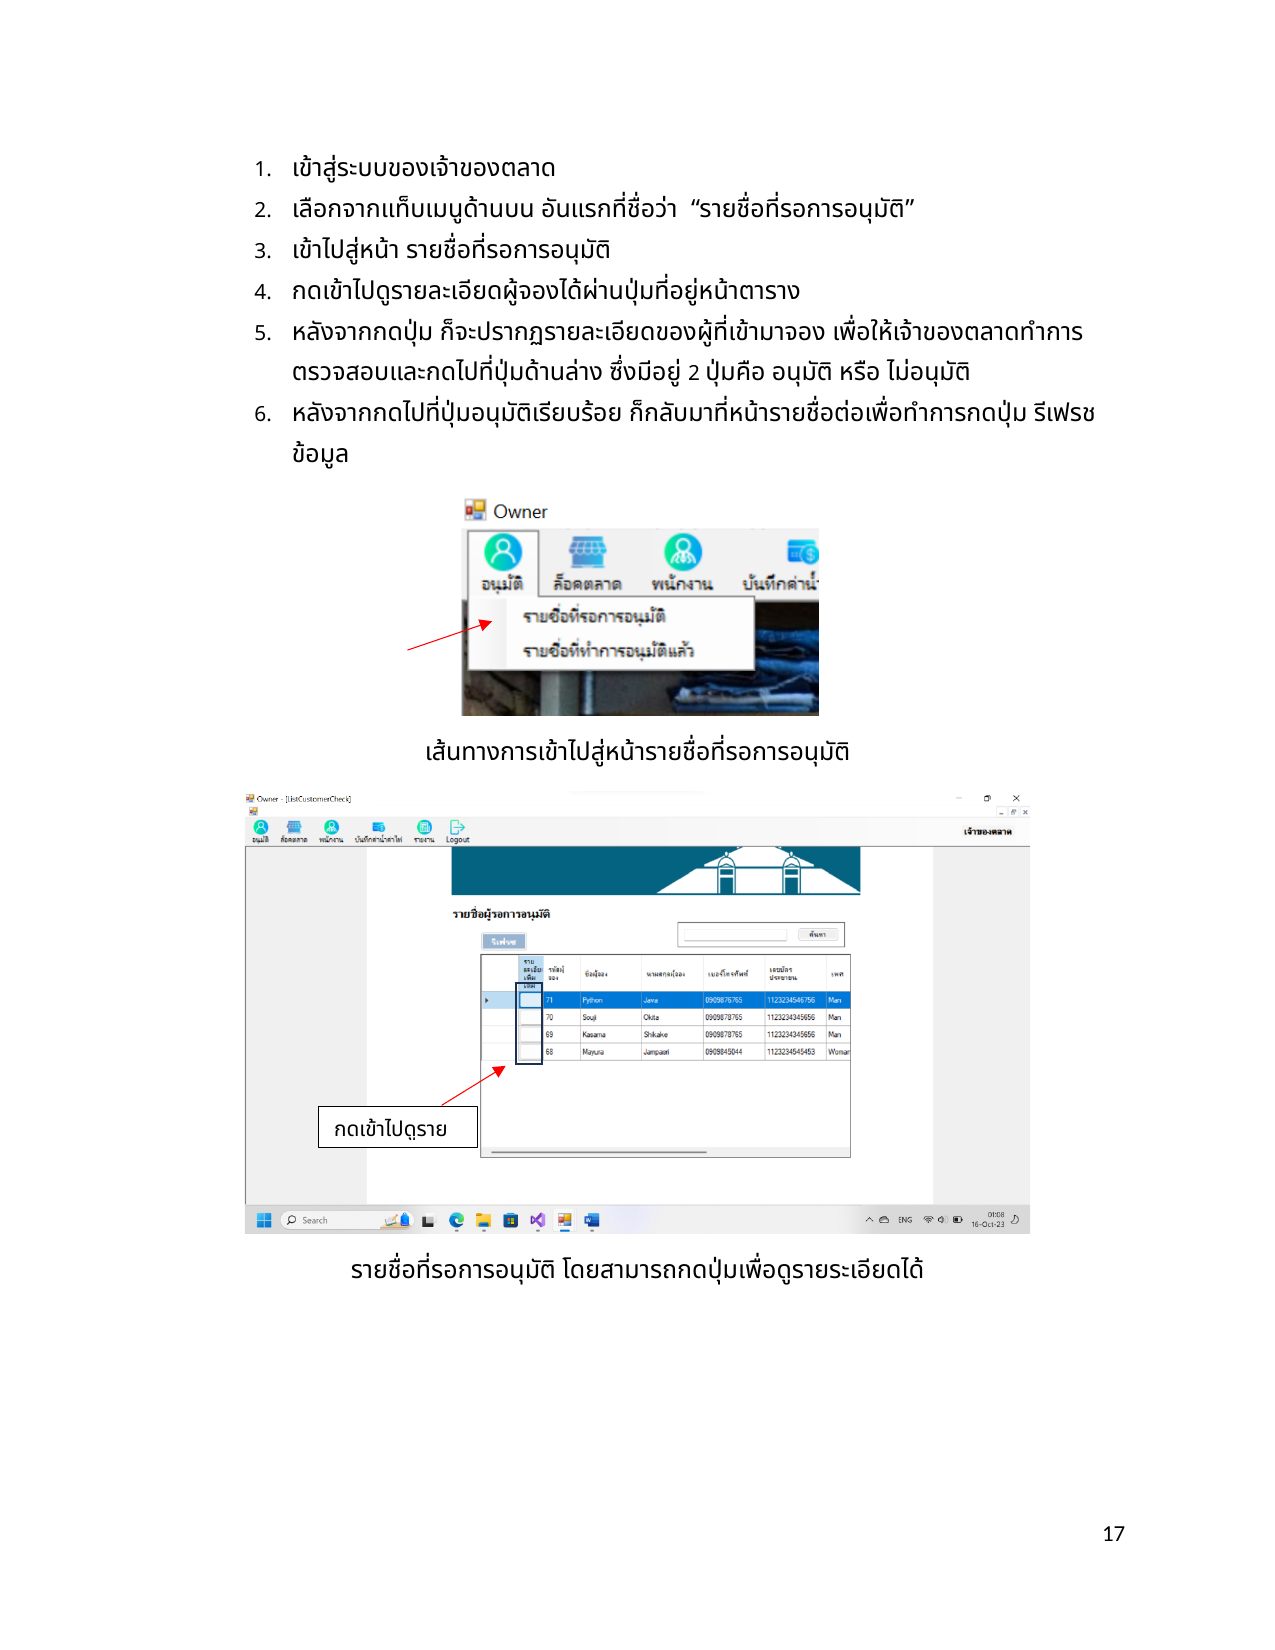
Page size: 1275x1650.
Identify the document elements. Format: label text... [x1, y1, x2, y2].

picture [244, 791, 1031, 1234]
list หลังจากกดปุ่ม ก็จะปรากฏรายละเอียดของผู้ที่เข้ามาจอง เพื่อให้เจ้าของตลาดทำการตรวจสอบและกดไปที่ปุ่มด้านล่าง ซึ่งมีอยู่ 2 ปุ่มคือ อนุมัติ หรือ ไม่อนุมัติ [254, 313, 1125, 392]
list เข้าไปสู่หน้า รายชื่อที่รอการอนุมัติ [254, 232, 1125, 269]
list เลือกจากแท็บเมนูด้านบน อันแรกที่ชื่อว่า “รายชื่อที่รอการอนุมัติ” [254, 191, 1125, 229]
text เส้นทางการเข้าไปสู่หน้ารายชื่อที่รอการอนุมัติ [150, 734, 1125, 772]
text รายชื่อที่รอการอนุมัติ โดยสามารถกดปุ่มเพื่อดูรายระเอียดได้ [150, 1252, 1125, 1290]
list หลังจากกดไปที่ปุ่มอนุมัติเรียบร้อย ก็กลับมาที่หน้ารายชื่อต่อเพื่อทำการกดปุ่ม รีเฟรชข้อมูล [254, 395, 1125, 474]
picture [461, 493, 819, 716]
list เข้าสู่ระบบของเจ้าของตลาด [254, 150, 1125, 188]
list กดเข้าไปดูรายละเอียดผู้จองได้ผ่านปุ่มที่อยู่หน้าตาราง [254, 272, 1125, 310]
